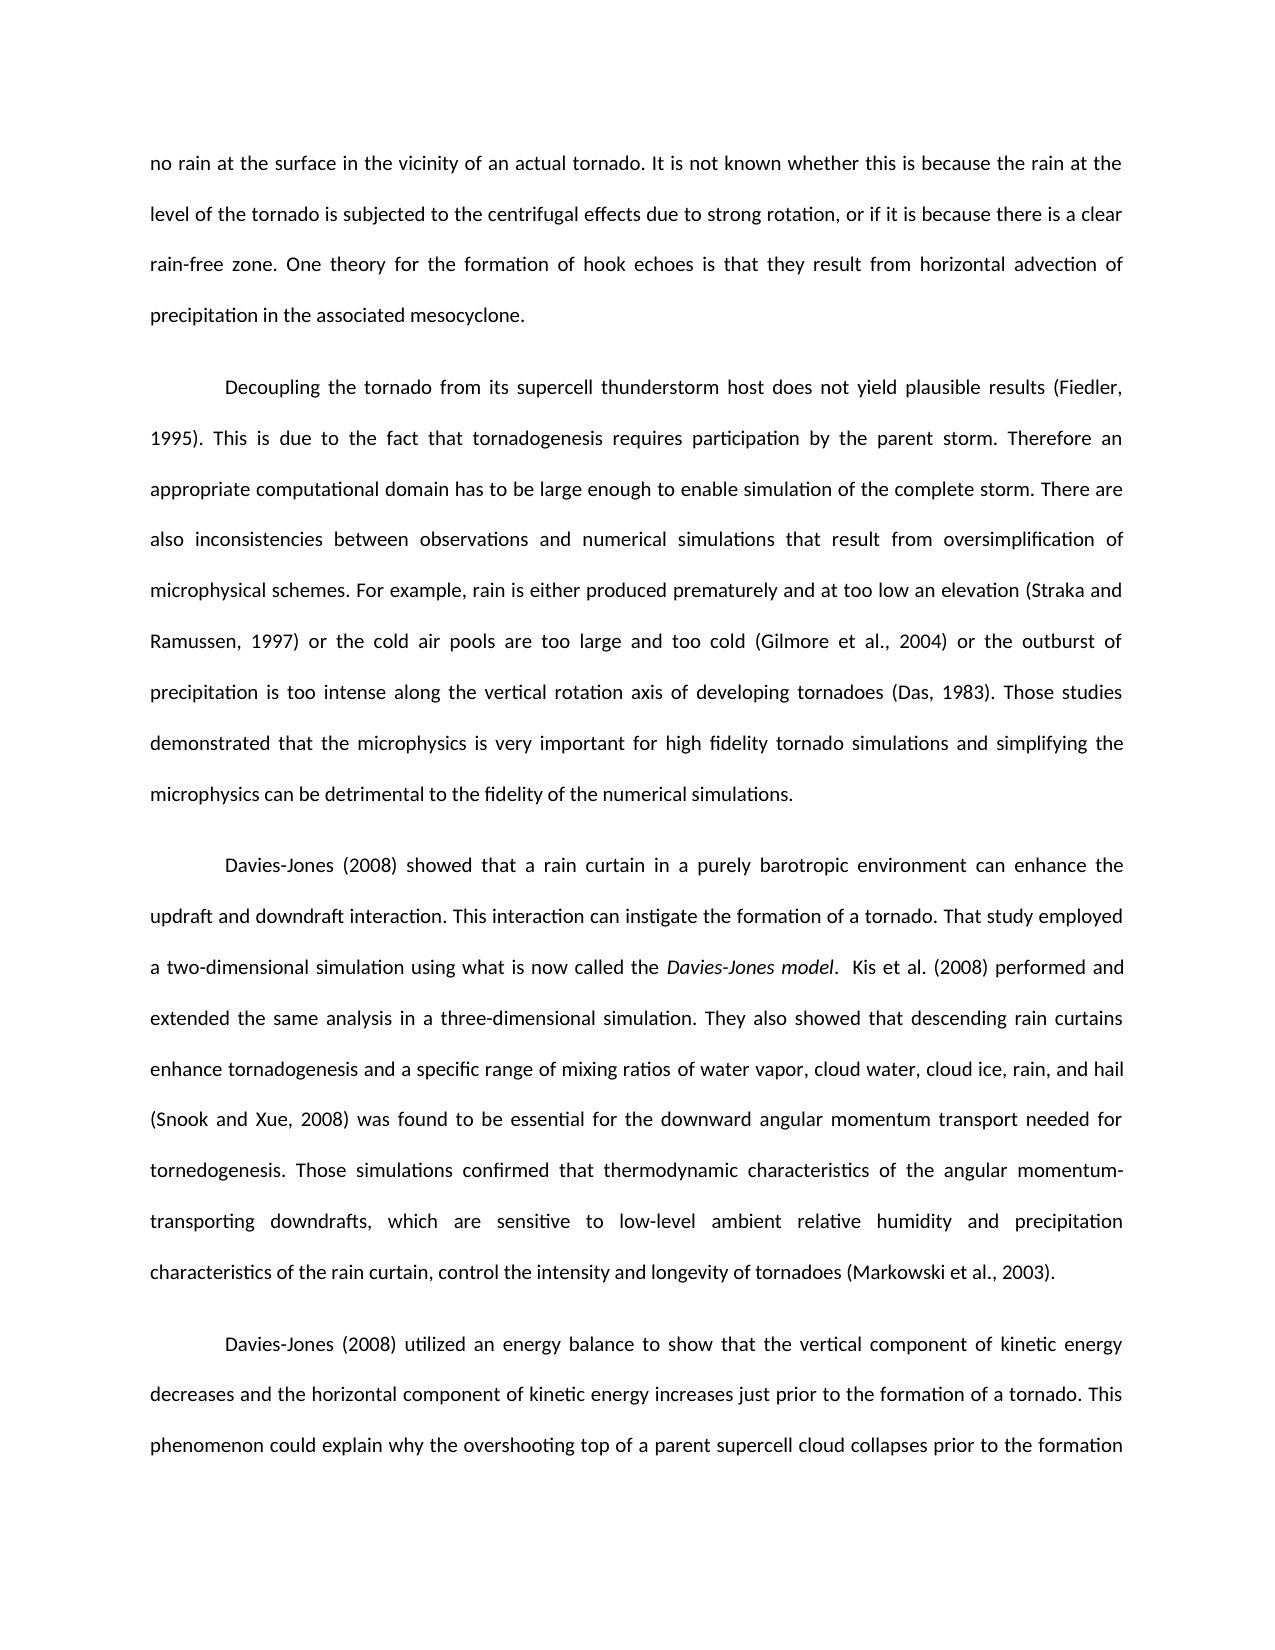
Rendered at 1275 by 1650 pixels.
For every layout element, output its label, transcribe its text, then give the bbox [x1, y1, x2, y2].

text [150, 150, 1125, 328]
text Decoupling the tornado from its supercell thunderstorm host does not yield plausible results (Fiedler, 1995). This is due to the fact that tornadogenesis requires participation by the parent storm. Therefore an appropriate computational domain has to be large enough to enable simulation of the complete storm. There are also inconsistencies between observations and numerical simulations that result from oversimplification of microphysical schemes. For example, rain is either produced prematurely and at too low an elevation (Straka and Ramussen, 1997) or the cold air pools are too large and too cold (Gilmore et al., 2004) or the outburst of precipitation is too intense along the vertical rotation axis of developing tornadoes (Das, 1983). Those studies demonstrated that the microphysics is very important for high fidelity tornado simulations and simplifying the microphysics can be detrimental to the fidelity of the numerical simulations. [150, 374, 1125, 806]
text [150, 1331, 1125, 1458]
text Davies-Jones (2008) showed that a rain curtain in a purely barotropic environment can enhance the updraft and downdraft interaction. This interaction can instigate the formation of a tornado. That study employed a two-dimensional simulation using what is now called the Davies-Jones model. Kis et al. (2008) performed and extended the same analysis in a three-dimensional simulation. They also showed that descending rain curtains enhance tornadogenesis and a specific range of mixing ratios of water vapor, cloud water, cloud ice, rain, and hail (Snook and Xue, 2008) was found to be essential for the downward angular momentum transport needed for tornedogenesis. Those simulations confirmed that thermodynamic characteristics of the angular momentum-transporting downdrafts, which are sensitive to low-level ambient relative humidity and precipitation characteristics of the rain curtain, control the intensity and longevity of tornadoes (Markowski et al., 2003). [150, 852, 1125, 1284]
